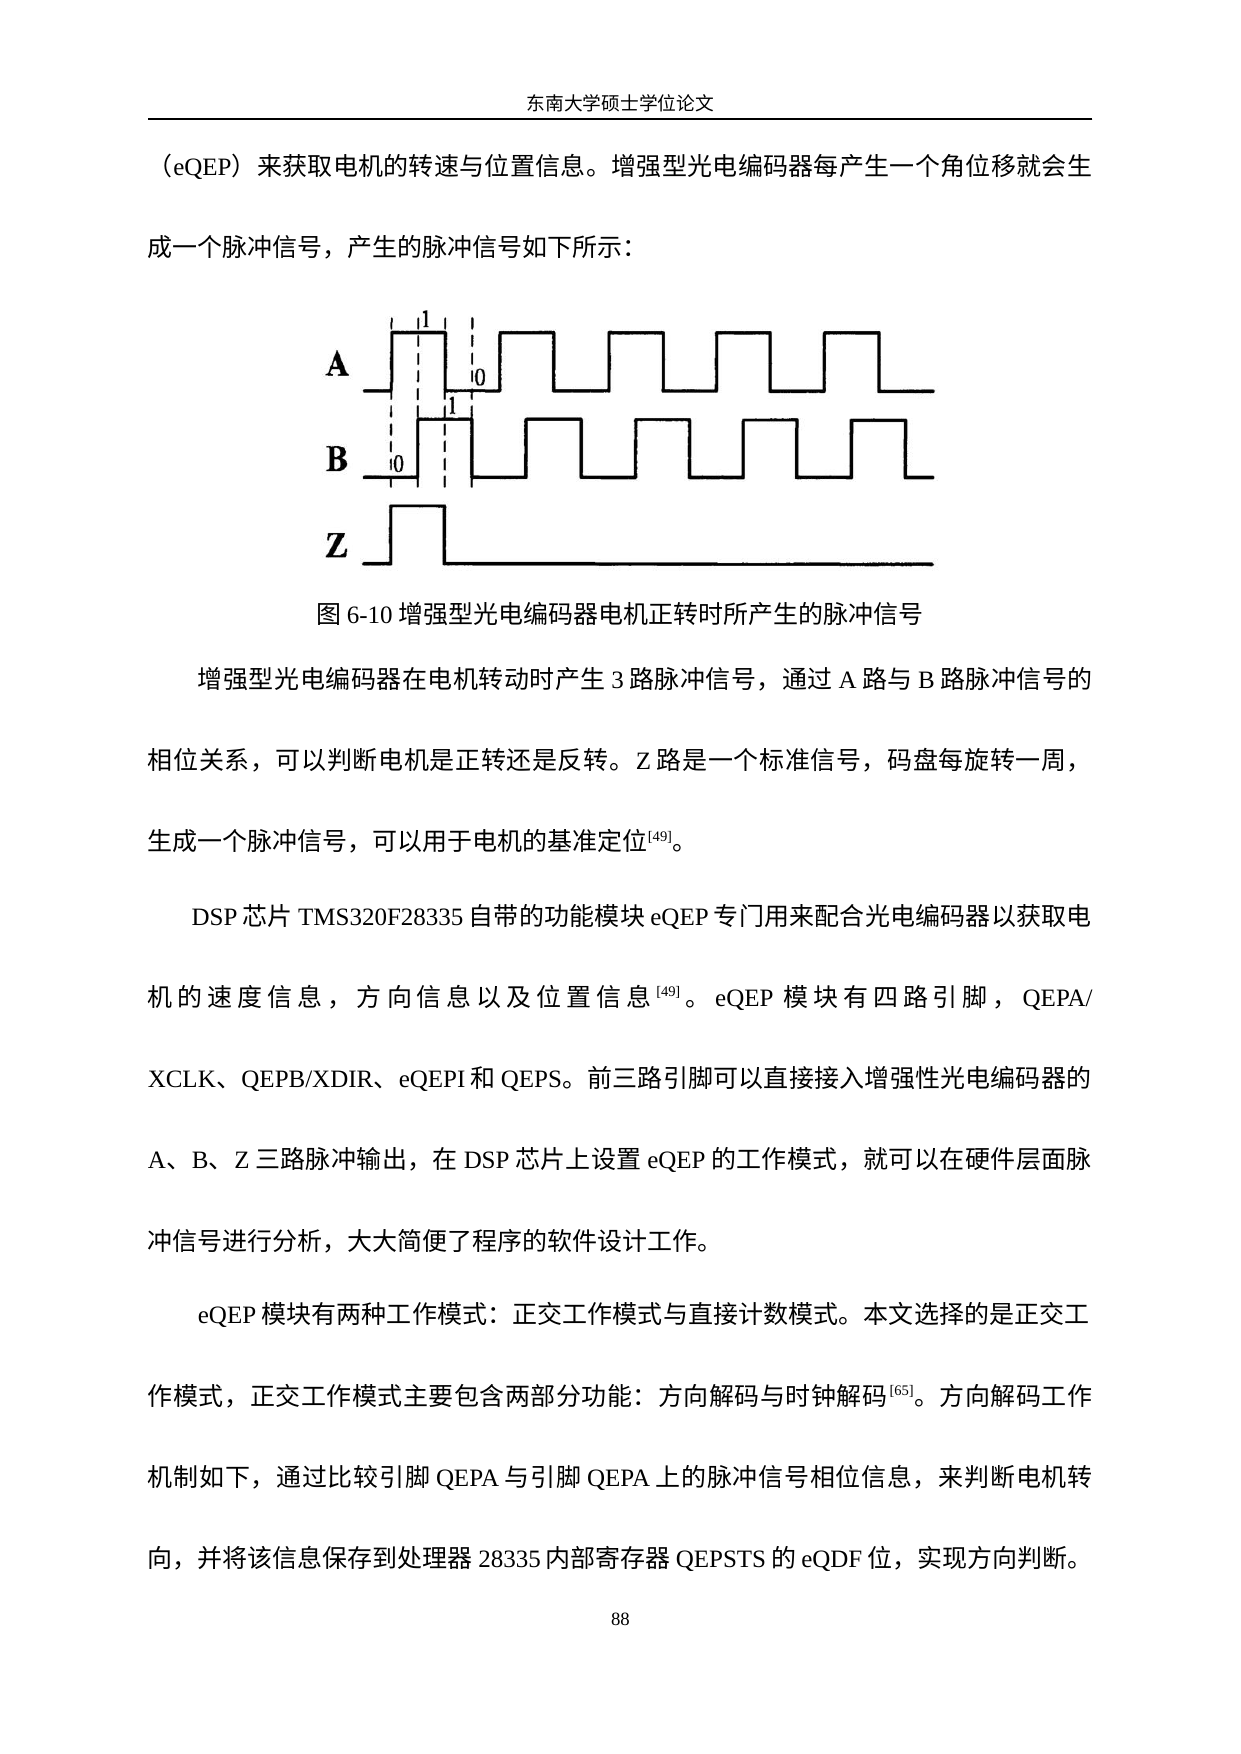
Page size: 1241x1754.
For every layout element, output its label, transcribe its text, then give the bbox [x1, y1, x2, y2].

text 增强型光电编码器在电机转动时产生3路脉冲信号，通过A路与B路脉冲信号的相位关系，可以判断电机是正转还是反转。Z路是一个标准信号，码盘每旋转一周，生成一个脉冲信号，可以用于电机的基准定位[49]。 [148, 645, 1092, 872]
text DSP芯片TMS320F28335自带的功能模块eQEP专门用来配合光电编码器以获取电机的速度信息，方向信息以及位置信息[49]。eQEP模块有四路引脚，QEPA/XCLK、QEPB/XDIR、eQEPI和QEPS。前三路引脚可以直接接入增强性光电编码器的A、B、Z三路脉冲输出，在DSP芯片上设置eQEP的工作模式，就可以在硬件层面脉冲信号进行分析，大大简便了程序的软件设计工作。 [148, 882, 1092, 1272]
text 图6-10 增强型光电编码器电机正转时所产生的脉冲信号 [148, 580, 1092, 645]
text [148, 1281, 1092, 1589]
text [148, 132, 1092, 278]
picture [302, 303, 954, 577]
